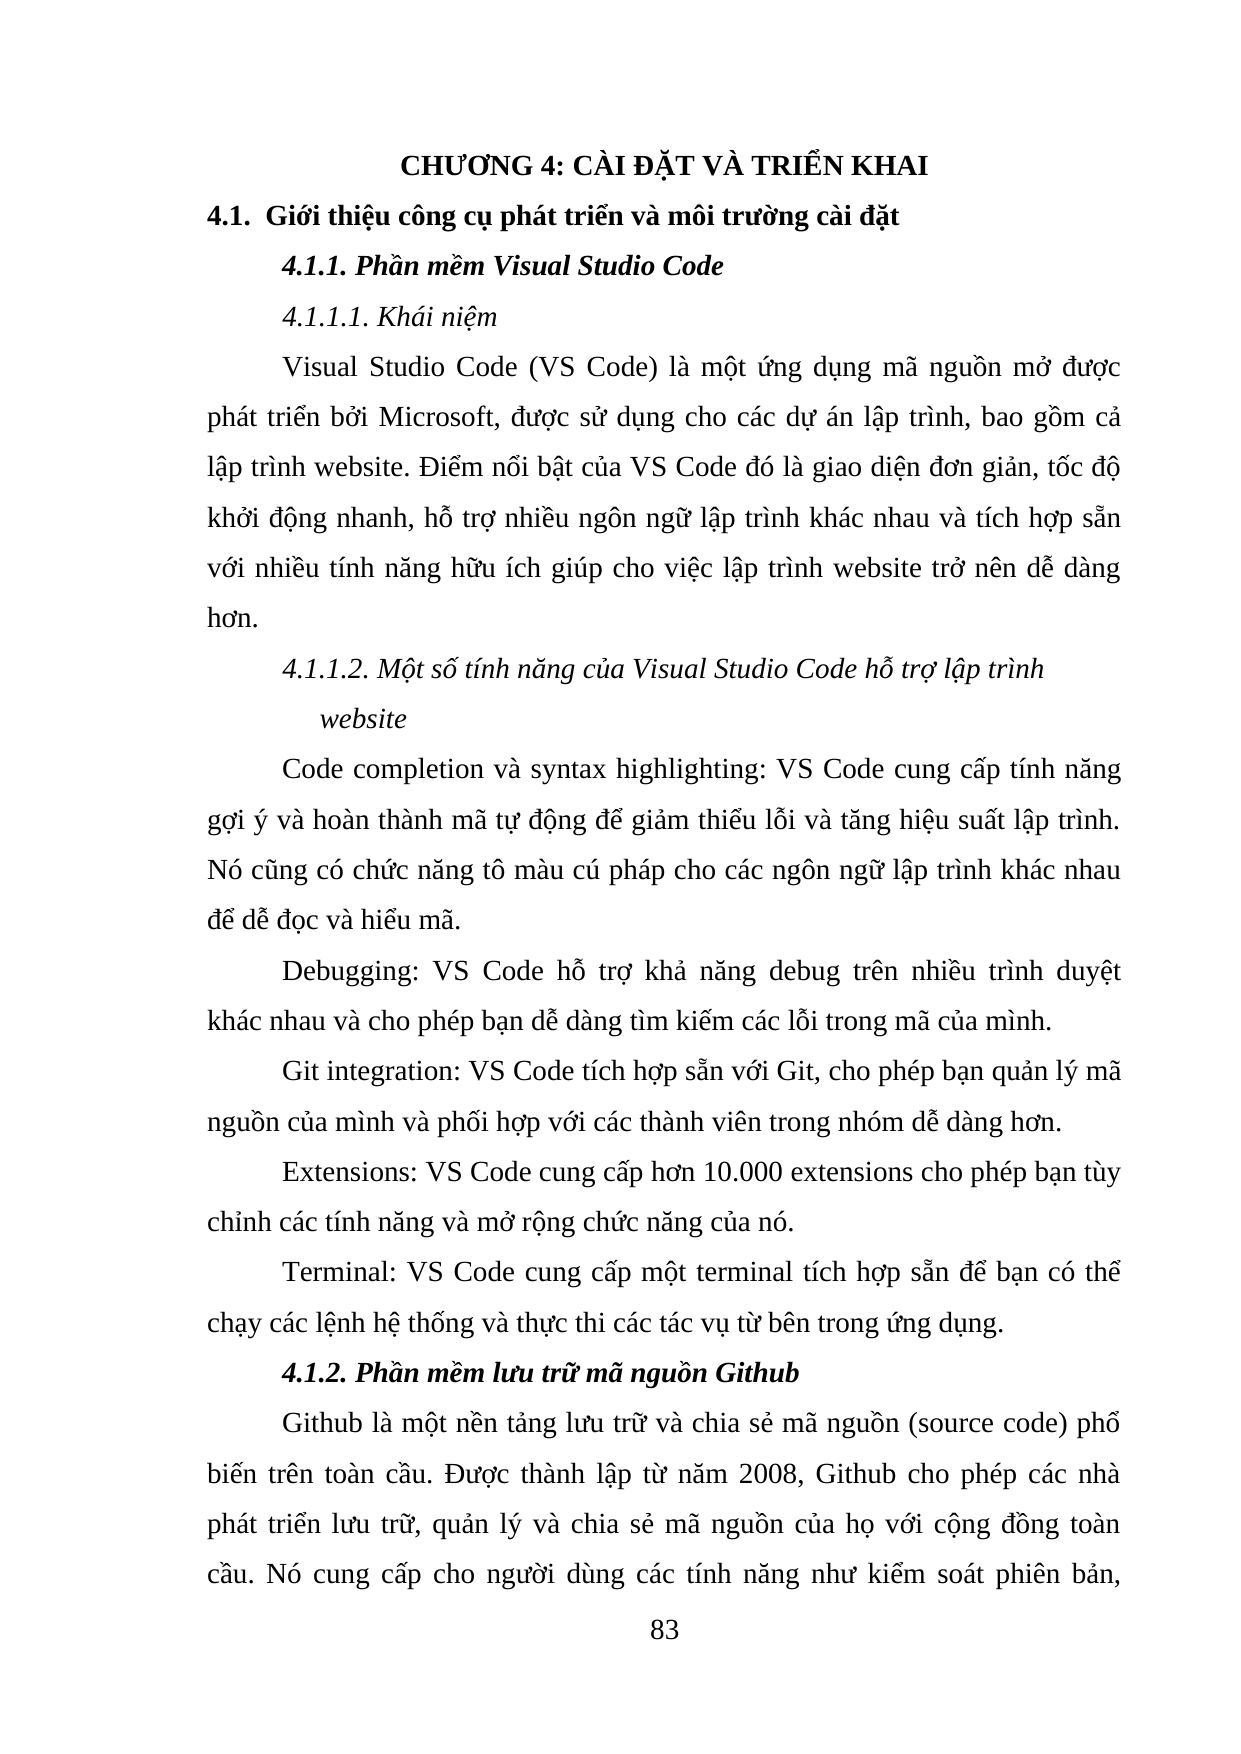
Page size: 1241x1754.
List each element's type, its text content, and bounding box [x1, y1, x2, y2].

text Code completion và syntax highlighting: VS Code cung cấp tính năng gợi ý và hoàn thành mã tự động để giảm thiểu lỗi và tăng hiệu suất lập trình. Nó cũng có chức năng tô màu cú pháp cho các ngôn ngữ lập trình khác nhau để dễ đọc và hiểu mã. [207, 751, 1122, 936]
text Terminal: VS Code cung cấp một terminal tích hợp sẵn để bạn có thể chạy các lệnh hệ thống và thực thi các tác vụ từ bên trong ứng dụng. [207, 1254, 1122, 1338]
text Git integration: VS Code tích hợp sẵn với Git, cho phép bạn quản lý mã nguồn của mình và phối hợp với các thành viên trong nhóm dễ dàng hơn. [207, 1053, 1122, 1137]
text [207, 1406, 1122, 1590]
text Visual Studio Code (VS Code) là một ứng dụng mã nguồn mở được phát triển bởi Microsoft, được sử dụng cho các dự án lập trình, bao gồm cả lập trình website. Điểm nổi bật của VS Code đó là giao diện đơn giản, tốc độ khởi động nhanh, hỗ trợ nhiều ngôn ngữ lập trình khác nhau và tích hợp sẵn với nhiều tính năng hữu ích giúp cho việc lập trình website trở nên dễ dàng hơn. [207, 349, 1122, 634]
text Extensions: VS Code cung cấp hơn 10.000 extensions cho phép bạn tùy chỉnh các tính năng và mở rộng chức năng của nó. [207, 1154, 1122, 1238]
text Giới thiệu công cụ phát triển và môi trường cài đặt [207, 198, 1122, 232]
text Một số tính năng của Visual Studio Code hỗ trợ lập trình website [282, 651, 1122, 735]
text Debugging: VS Code hỗ trợ khả năng debug trên nhiều trình duyệt khác nhau và cho phép bạn dễ dàng tìm kiếm các lỗi trong mã của mình. [207, 953, 1122, 1037]
text Khái niệm [282, 299, 1122, 332]
text Phần mềm lưu trữ mã nguồn Github [282, 1355, 1122, 1389]
subtitle CÀI ĐẶT VÀ TRIỂN KHAI [207, 148, 1122, 181]
text Phần mềm Visual Studio Code [282, 248, 1122, 282]
